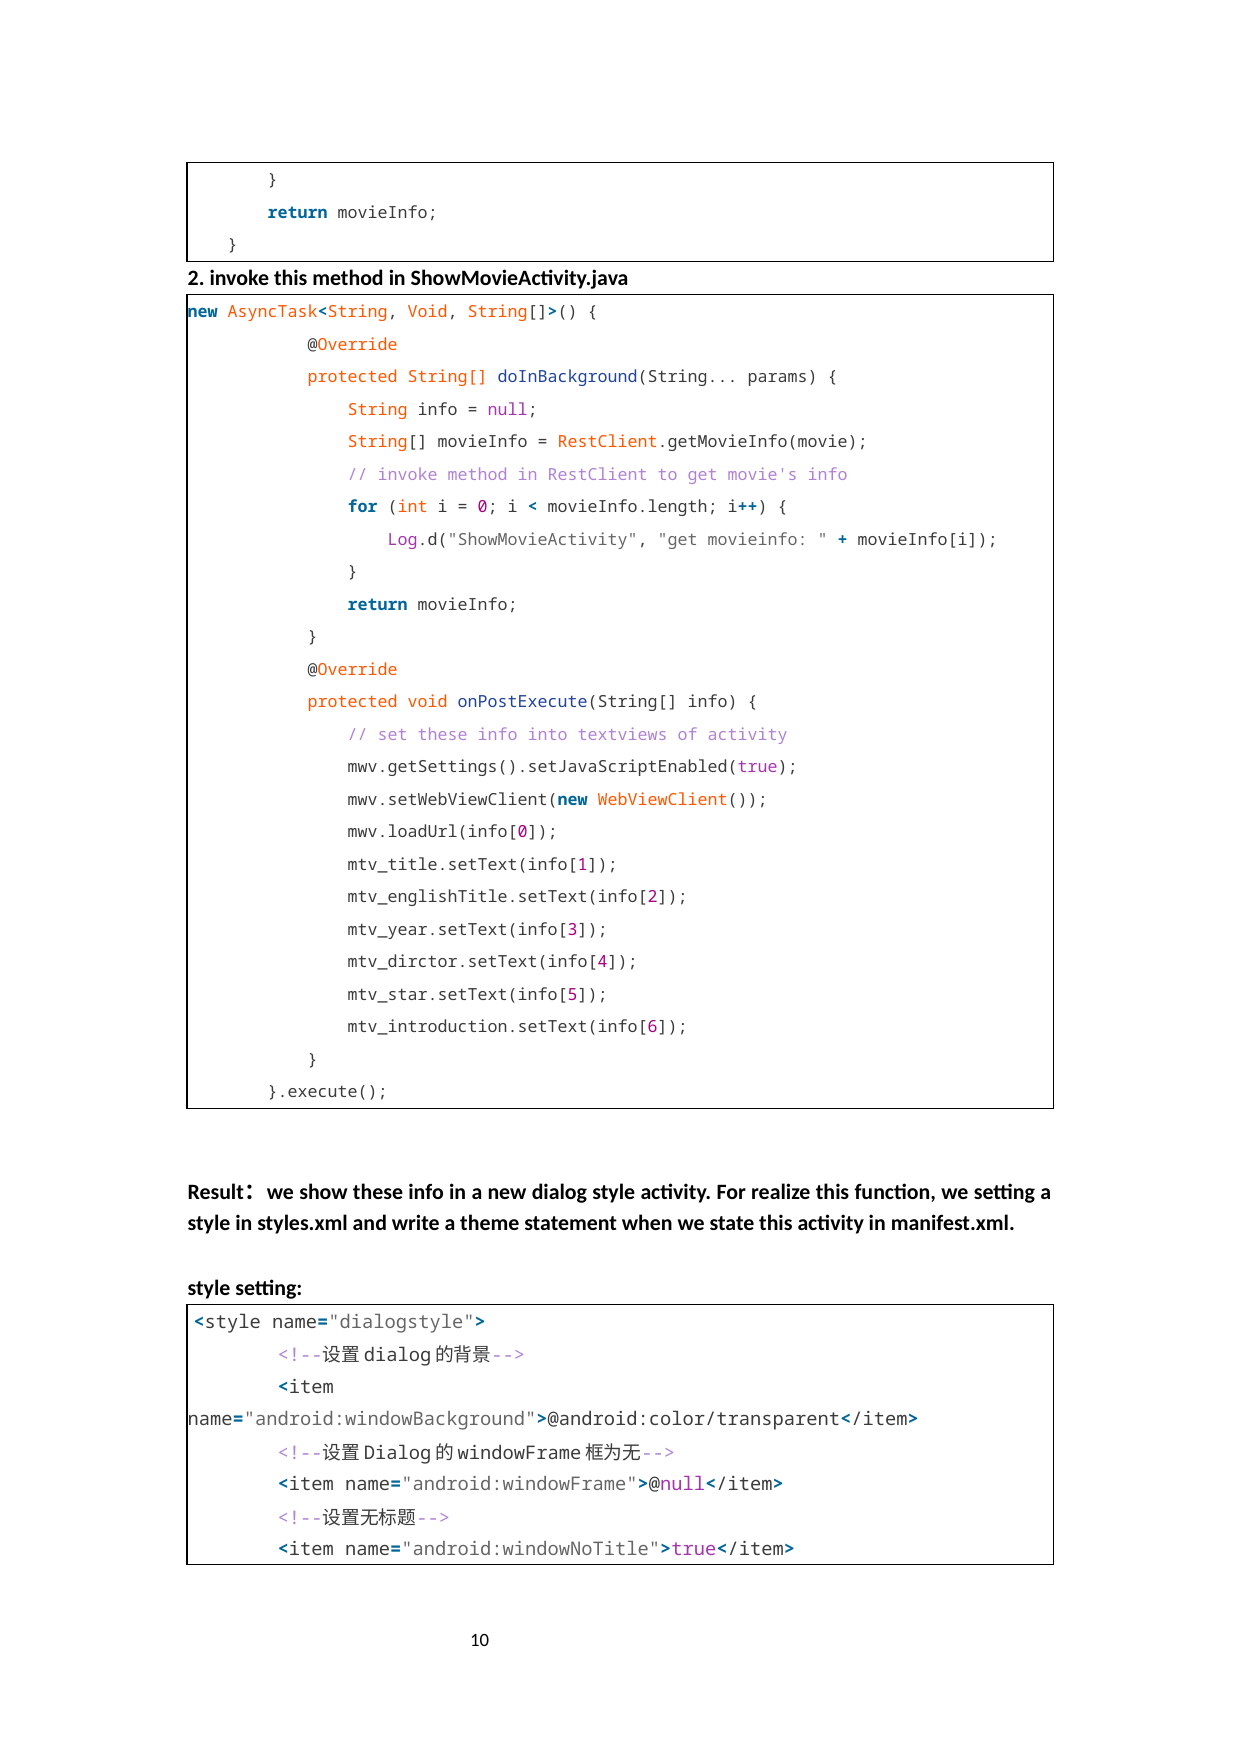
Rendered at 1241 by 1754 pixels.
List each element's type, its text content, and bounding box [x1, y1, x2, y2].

text // set these info into textviews of activity [188, 718, 1053, 750]
text <!--设置Dialog的windowFrame框为无--> [188, 1435, 1053, 1467]
text @Override [188, 328, 1053, 360]
text } [188, 620, 1053, 653]
text return movieInfo; [188, 588, 1053, 620]
text } [188, 1043, 1053, 1074]
text <item name="android:windowNoTitle">true</item> [188, 1532, 1053, 1564]
text <style name="dialogstyle"> [188, 1305, 1053, 1337]
text return movieInfo; [188, 196, 1053, 227]
text } [188, 555, 1053, 588]
text mtv_englishTitle.setText(info[2]); [188, 880, 1053, 913]
text mtv_star.setText(info[5]); [188, 978, 1053, 1010]
text } [188, 163, 1053, 196]
text @Override [188, 653, 1053, 685]
text for (int i = 0; i < movieInfo.length; i++) { [188, 490, 1053, 523]
text Log.d("ShowMovieActivity", "get movieinfo: " + movieInfo[i]); [188, 523, 1053, 555]
text mtv_introduction.setText(info[6]); [188, 1010, 1053, 1043]
text <item name="android:windowFrame">@null</item> [188, 1467, 1053, 1500]
text String[] movieInfo = RestClient.getMovieInfo(movie); [188, 425, 1053, 458]
text mtv_dirctor.setText(info[4]); [188, 945, 1053, 978]
text <!--设置无标题--> [188, 1500, 1053, 1532]
text mtv_title.setText(info[1]); [188, 848, 1053, 880]
text } [188, 227, 1053, 261]
text mwv.setWebViewClient(new WebViewClient()); [188, 783, 1053, 815]
text // invoke method in RestClient to get movie's info [188, 458, 1053, 490]
text mwv.loadUrl(info[0]); [188, 815, 1053, 848]
text String info = null; [188, 393, 1053, 425]
text protected String[] doInBackground(String... params) { [188, 360, 1053, 393]
text new AsyncTask<String, Void, String[]>() { [188, 295, 1053, 328]
text <item name="android:windowBackground">@android:color/transparent</item> [188, 1370, 1053, 1435]
text style setting: [187, 1271, 1053, 1304]
text <!--设置dialog的背景--> [188, 1337, 1053, 1370]
text mtv_year.setText(info[3]); [188, 913, 1053, 945]
text Result：we show these info in a new dialog style activity. For realize this function, we setting a style in styles.xml and write a theme statement when we state this activity in manifest.xml. [187, 1174, 1053, 1239]
text }.execute(); [188, 1074, 1053, 1108]
list invoke this method in ShowMovieActivity.java [187, 262, 1053, 294]
text mwv.getSettings().setJavaScriptEnabled(true); [188, 750, 1053, 783]
text protected void onPostExecute(String[] info) { [188, 685, 1053, 718]
